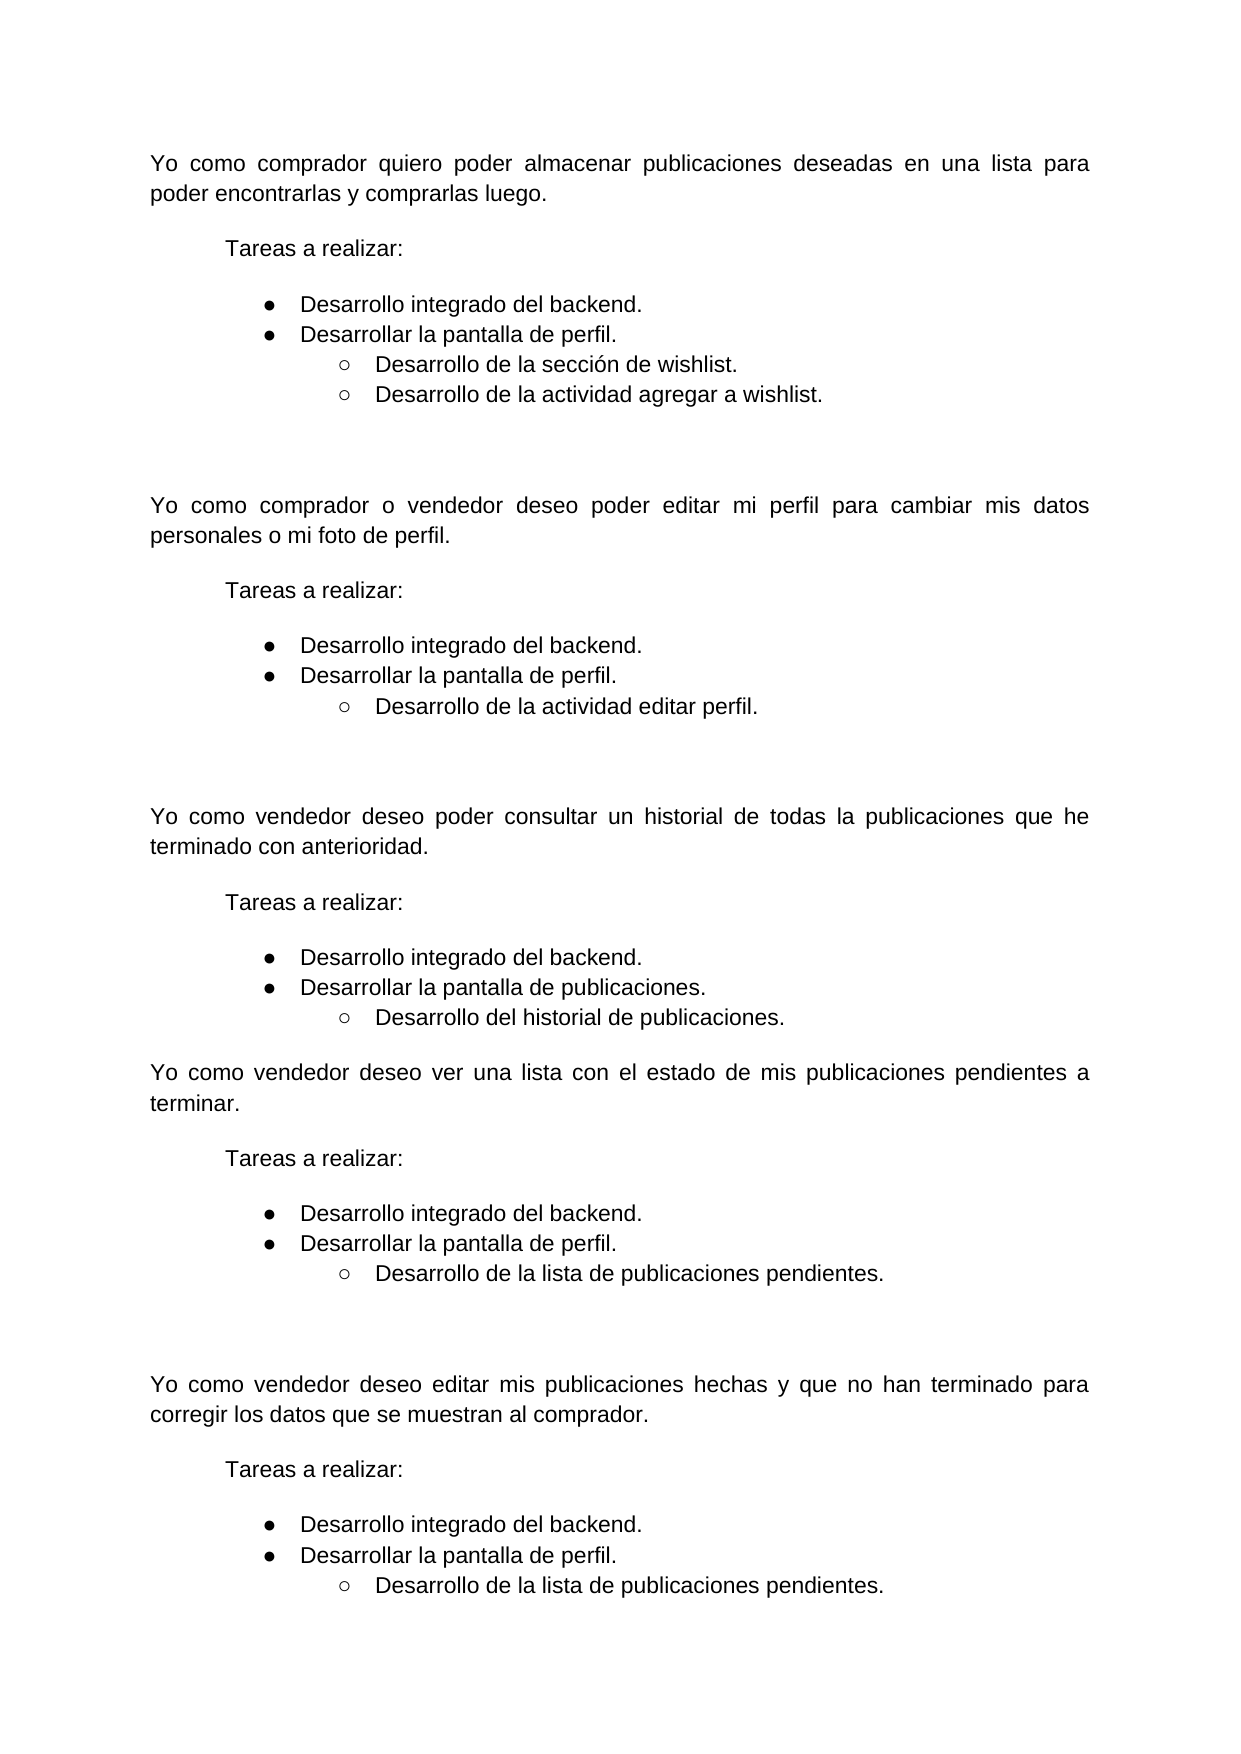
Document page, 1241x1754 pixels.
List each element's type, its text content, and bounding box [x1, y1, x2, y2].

list Desarrollo integrado del backend. [262, 1200, 1090, 1226]
list Desarrollo integrado del backend. [262, 944, 1090, 970]
list Desarrollo integrado del backend. [262, 632, 1090, 659]
list Desarrollar la pantalla de perfil. [262, 321, 1090, 347]
list Desarrollo integrado del backend. [262, 1511, 1090, 1538]
text Yo como vendedor deseo ver una lista con el estado de mis publicaciones pendientes a terminar. [150, 1059, 1090, 1116]
list Desarrollo de la lista de publicaciones pendientes. [337, 1260, 1090, 1287]
list Desarrollo de la sección de wishlist. [337, 351, 1090, 377]
text Yo como vendedor deseo poder consultar un historial de todas la publicaciones que he terminado con anterioridad. [150, 803, 1090, 860]
text Yo como vendedor deseo editar mis publicaciones hechas y que no han terminado para corregir los datos que se muestran al comprador. [150, 1371, 1090, 1427]
list Desarrollar la pantalla de perfil. [262, 662, 1090, 689]
text Tareas a realizar: [150, 235, 1090, 262]
list Desarrollar la pantalla de publicaciones. [262, 974, 1090, 1000]
list Desarrollo del historial de publicaciones. [337, 1004, 1090, 1031]
text Tareas a realizar: [150, 1456, 1090, 1483]
list Desarrollo integrado del backend. [262, 291, 1090, 317]
text Tareas a realizar: [150, 577, 1090, 603]
list Desarrollo de la actividad agregar a wishlist. [337, 381, 1090, 408]
text Yo como comprador o vendedor deseo poder editar mi perfil para cambiar mis datos personales o mi foto de perfil. [150, 492, 1090, 548]
text Tareas a realizar: [150, 1145, 1090, 1171]
list Desarrollo de la lista de publicaciones pendientes. [337, 1572, 1090, 1598]
list Desarrollar la pantalla de perfil. [262, 1542, 1090, 1568]
list Desarrollar la pantalla de perfil. [262, 1230, 1090, 1257]
text Tareas a realizar: [150, 888, 1090, 915]
list Desarrollo de la actividad editar perfil. [337, 693, 1090, 719]
text Yo como comprador quiero poder almacenar publicaciones deseadas en una lista para poder encontrarlas y comprarlas luego. [150, 150, 1090, 207]
